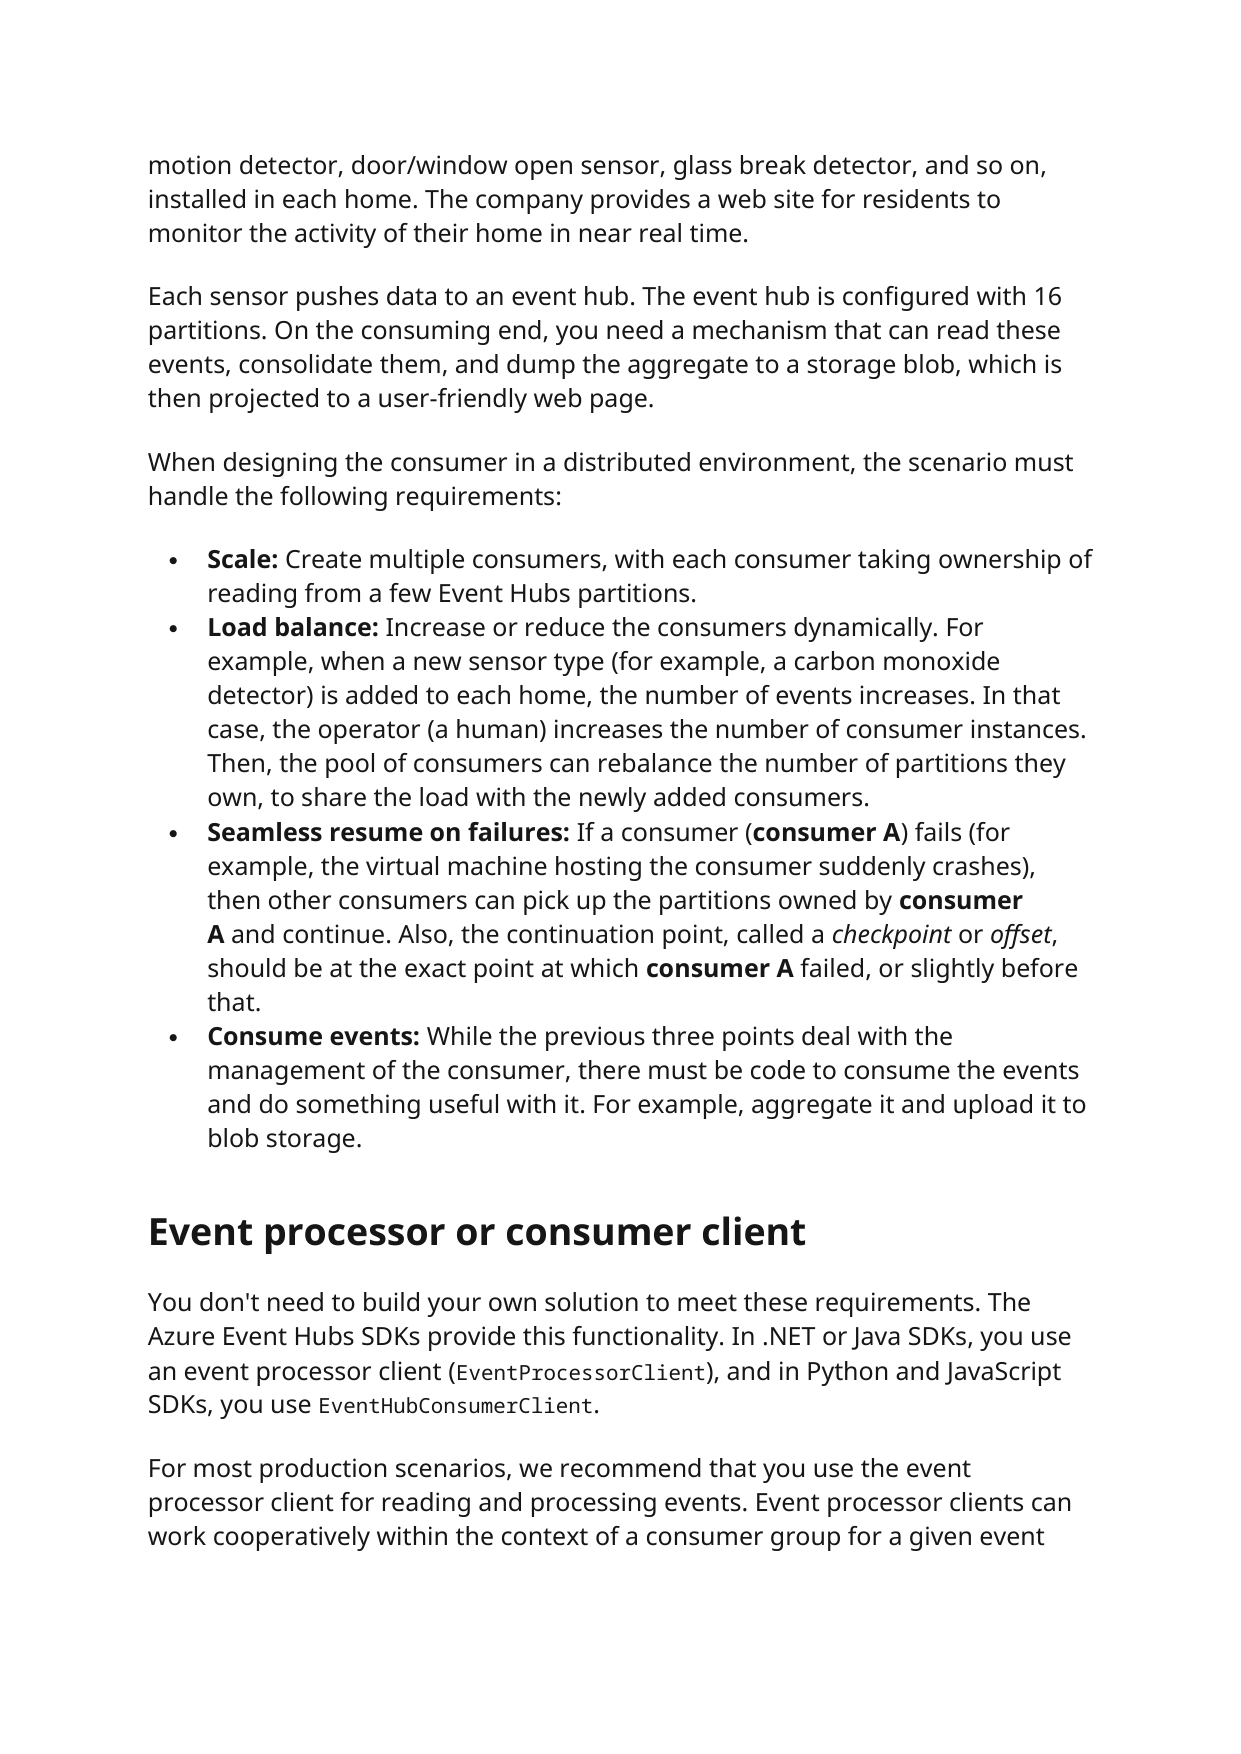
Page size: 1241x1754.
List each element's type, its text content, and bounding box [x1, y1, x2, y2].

list Load balance: Increase or reduce the consumers dynamically. For example, when a new sensor type (for example, a carbon monoxide detector) is added to each home, the number of events increases. In that case, the operator (a human) increases the number of consumer instances. Then, the pool of consumers can rebalance the number of partitions they own, to share the load with the newly added consumers. [169, 610, 1093, 814]
list Seamless resume on failures: If a consumer (consumer A) fails (for example, the virtual machine hosting the consumer suddenly crashes), then other consumers can pick up the partitions owned by consumer A and continue. Also, the continuation point, called a checkpoint or offset, should be at the exact point at which consumer A failed, or slightly before that. [169, 814, 1093, 1018]
text When designing the consumer in a distributed environment, the scenario must handle the following requirements: [148, 444, 1093, 512]
text You don't need to build your own solution to meet these requirements. The Azure Event Hubs SDKs provide this functionality. In .NET or Java SDKs, you use an event processor client (EventProcessorClient), and in Python and JavaScript SDKs, you use EventHubConsumerClient. [148, 1285, 1093, 1421]
list Scale: Create multiple consumers, with each consumer taking ownership of reading from a few Event Hubs partitions. [169, 542, 1093, 610]
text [148, 1450, 1093, 1553]
text Each sensor pushes data to an event hub. The event hub is configured with 16 partitions. On the consuming end, you need a mechanism that can read these events, consolidate them, and dump the aggregate to a storage blob, which is then projected to a user-friendly web page. [148, 279, 1093, 415]
list Consume events: While the previous three points deal with the management of the consumer, there must be code to consume the events and do something useful with it. For example, aggregate it and upload it to blob storage. [169, 1018, 1093, 1155]
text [148, 148, 1093, 250]
text Event processor or consumer client [148, 1205, 1093, 1256]
